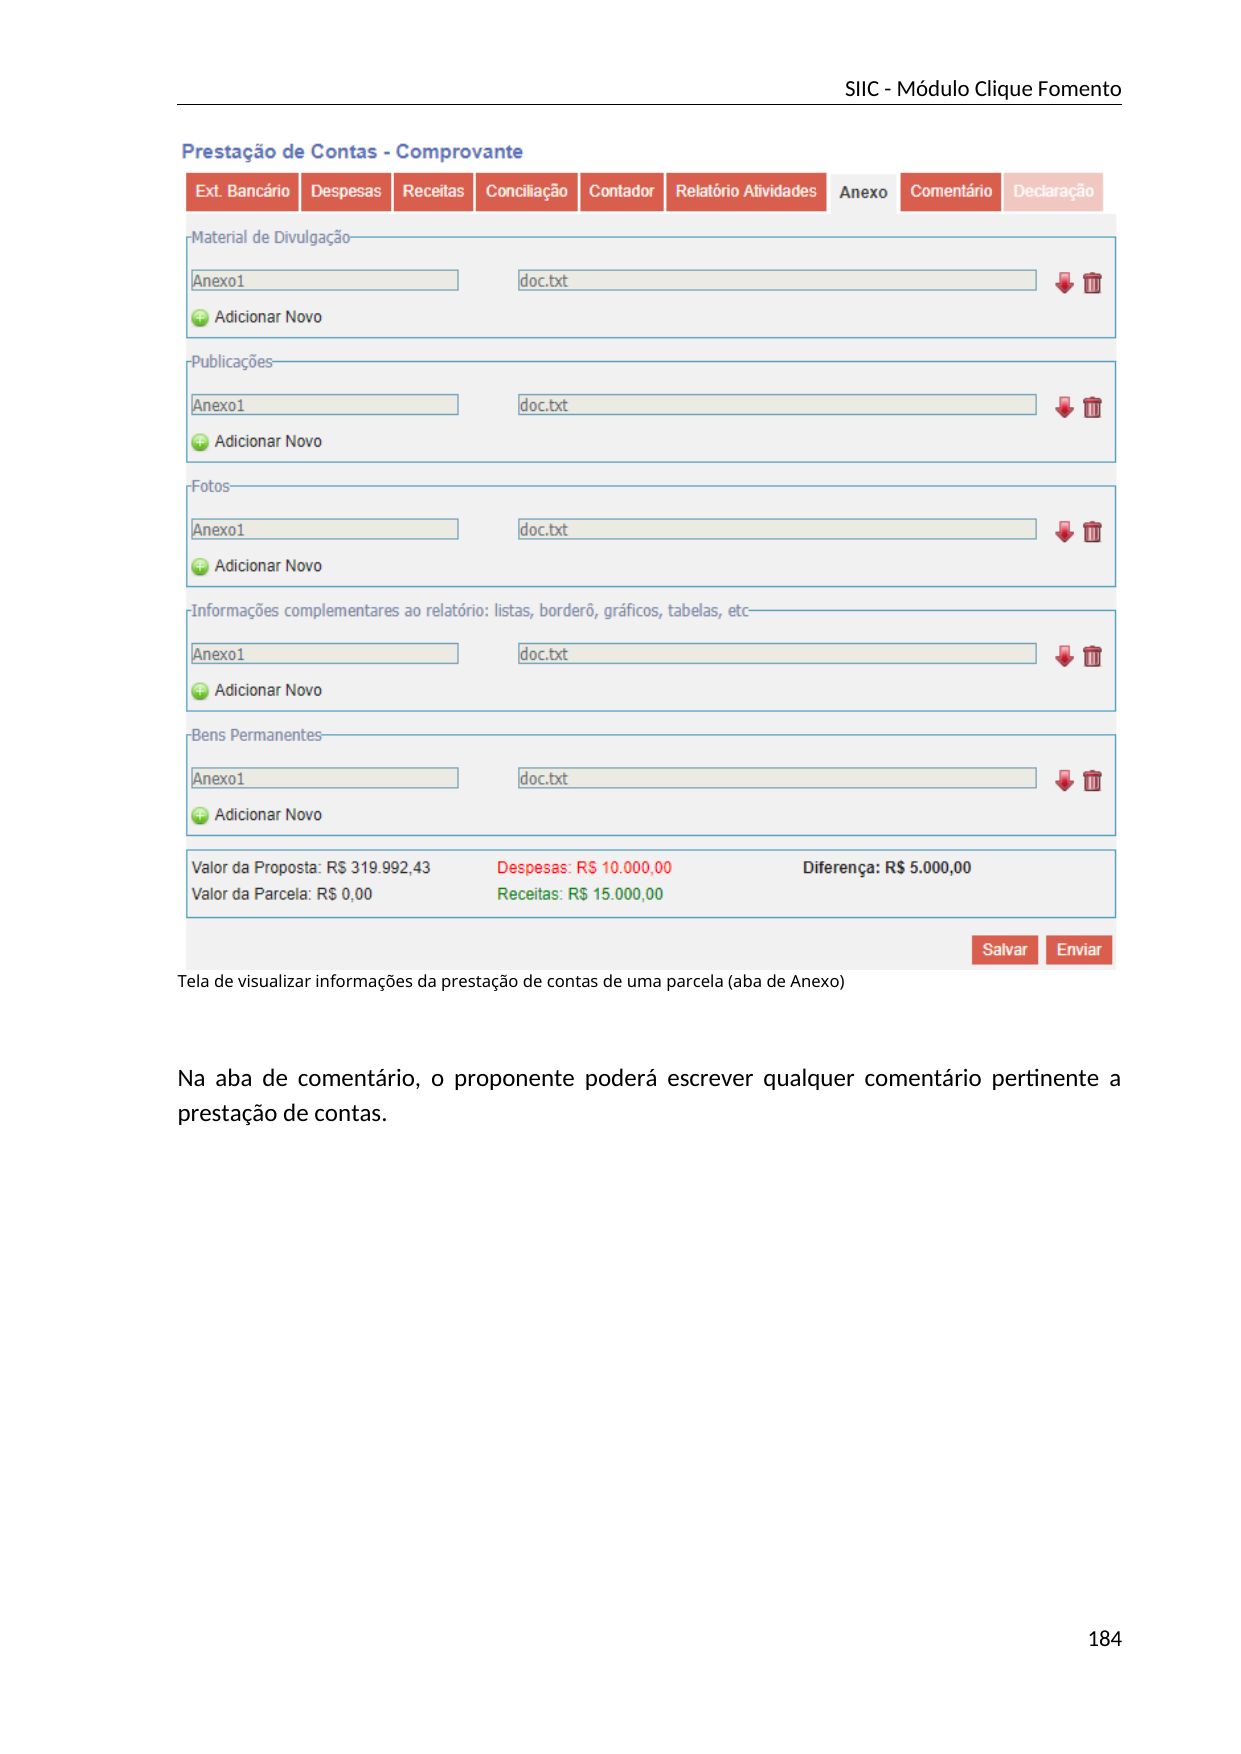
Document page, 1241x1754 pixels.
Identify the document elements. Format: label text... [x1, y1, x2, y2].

picture [177, 132, 1123, 970]
list Na aba de comentário, o proponente poderá escrever qualquer comentário pertinente a prestação de contas. [177, 1062, 1122, 1128]
text Tela de visualizar informações da prestação de contas de uma parcela (aba de Anexo) [177, 970, 1122, 992]
